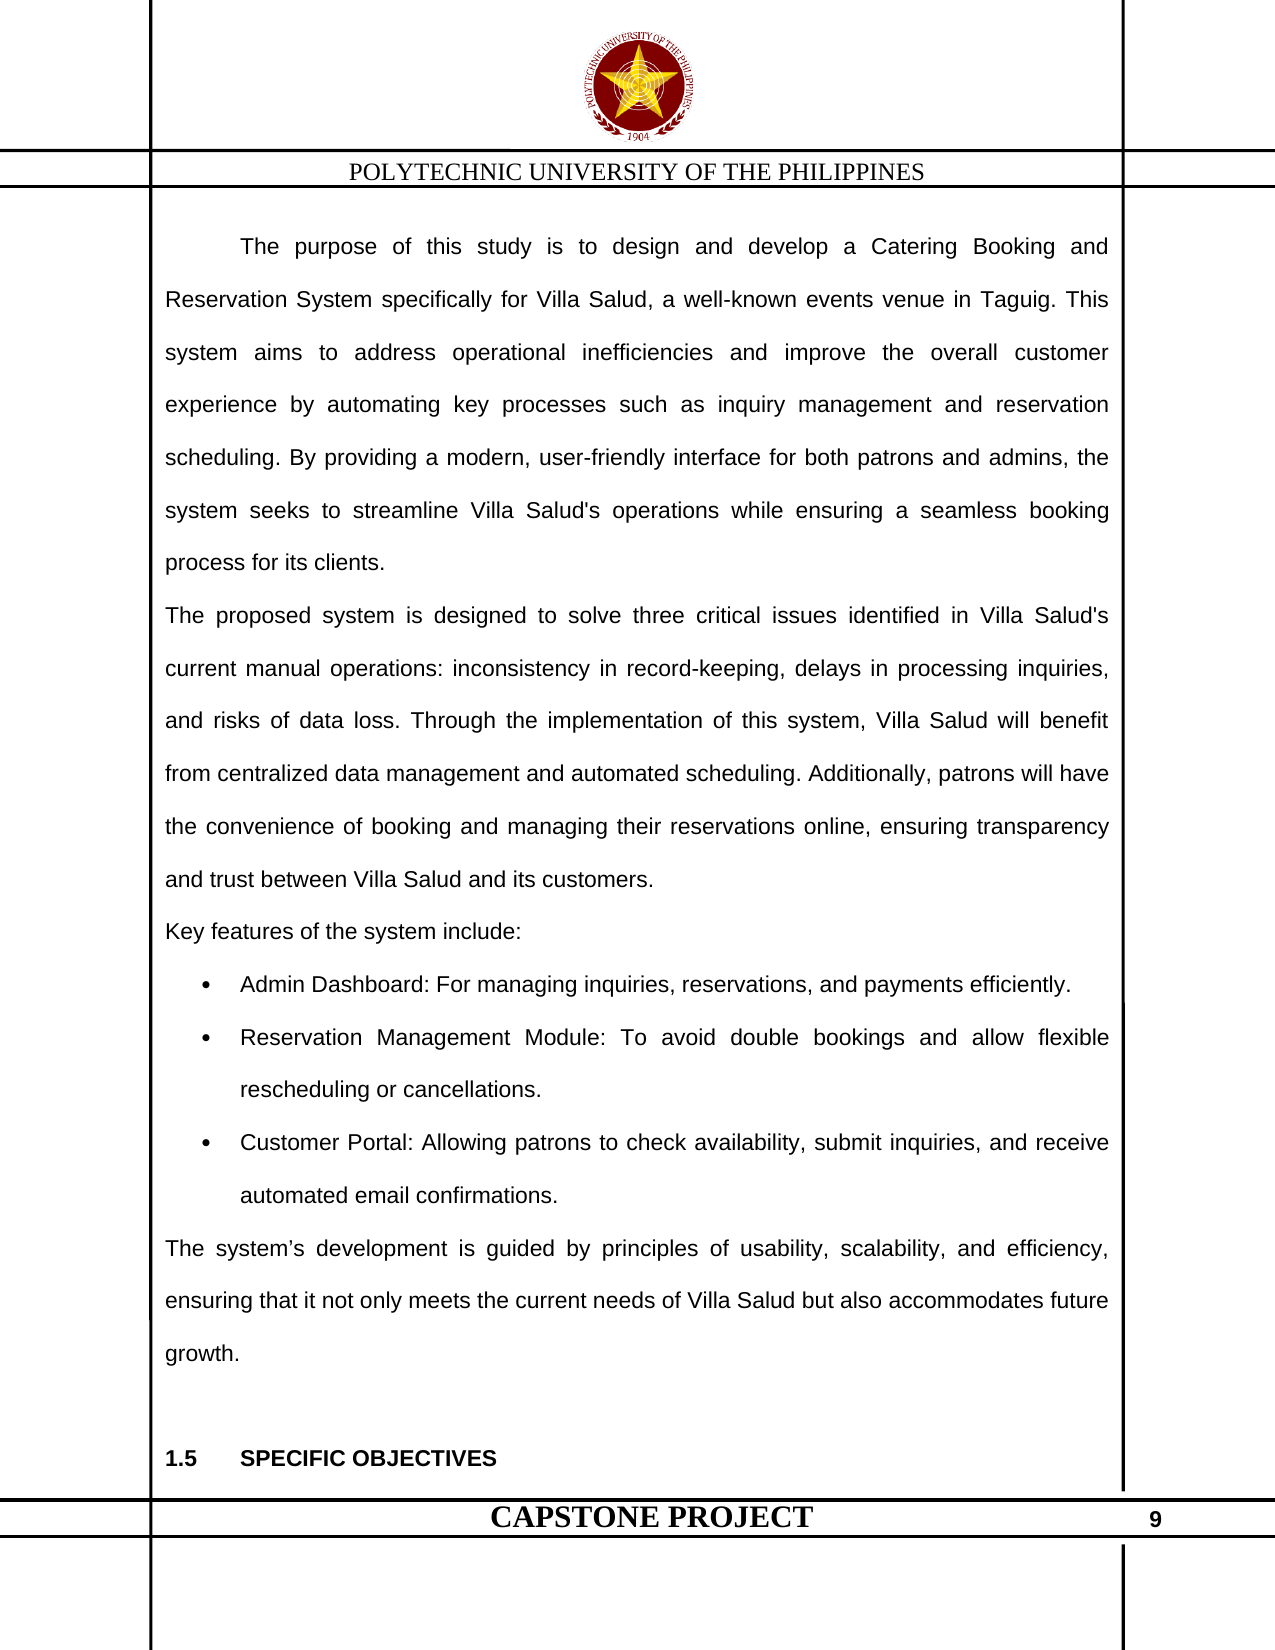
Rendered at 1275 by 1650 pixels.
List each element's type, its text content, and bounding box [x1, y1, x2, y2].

text Key features of the system include: [165, 918, 1110, 945]
picture [582, 31, 694, 142]
list Customer Portal: Allowing patrons to check availability, submit inquiries, and receive automated email confirmations. [202, 1129, 1110, 1208]
text The purpose of this study is to design and develop a Catering Booking and Reservation System specifically for Villa Salud, a well-known events venue in Taguig. This system aims to address operational inefficiencies and improve the overall customer experience by automating key processes such as inquiry management and reservation scheduling. By providing a modern, user-friendly interface for both patrons and admins, the system seeks to streamline Villa Salud's operations while ensuring a seamless booking process for its clients. [165, 233, 1110, 576]
list Admin Dashboard: For managing inquiries, reservations, and payments efficiently. [202, 971, 1110, 997]
list Reservation Management Module: To avoid double bookings and allow flexible rescheduling or cancellations. [202, 1024, 1110, 1103]
text The proposed system is designed to solve three critical issues identified in Villa Salud's current manual operations: inconsistency in record-keeping, delays in processing inquiries, and risks of data loss. Through the implementation of this system, Villa Salud will benefit from centralized data management and automated scheduling. Additionally, patrons will have the convenience of booking and managing their reservations online, ensuring transparency and trust between Villa Salud and its customers. [165, 602, 1110, 892]
text The system’s development is guided by principles of usability, scalability, and efficiency, ensuring that it not only meets the current needs of Villa Salud but also accommodates future growth. [165, 1234, 1110, 1366]
text 1.5 SPECIFIC OBJECTIVES [165, 1445, 1110, 1472]
